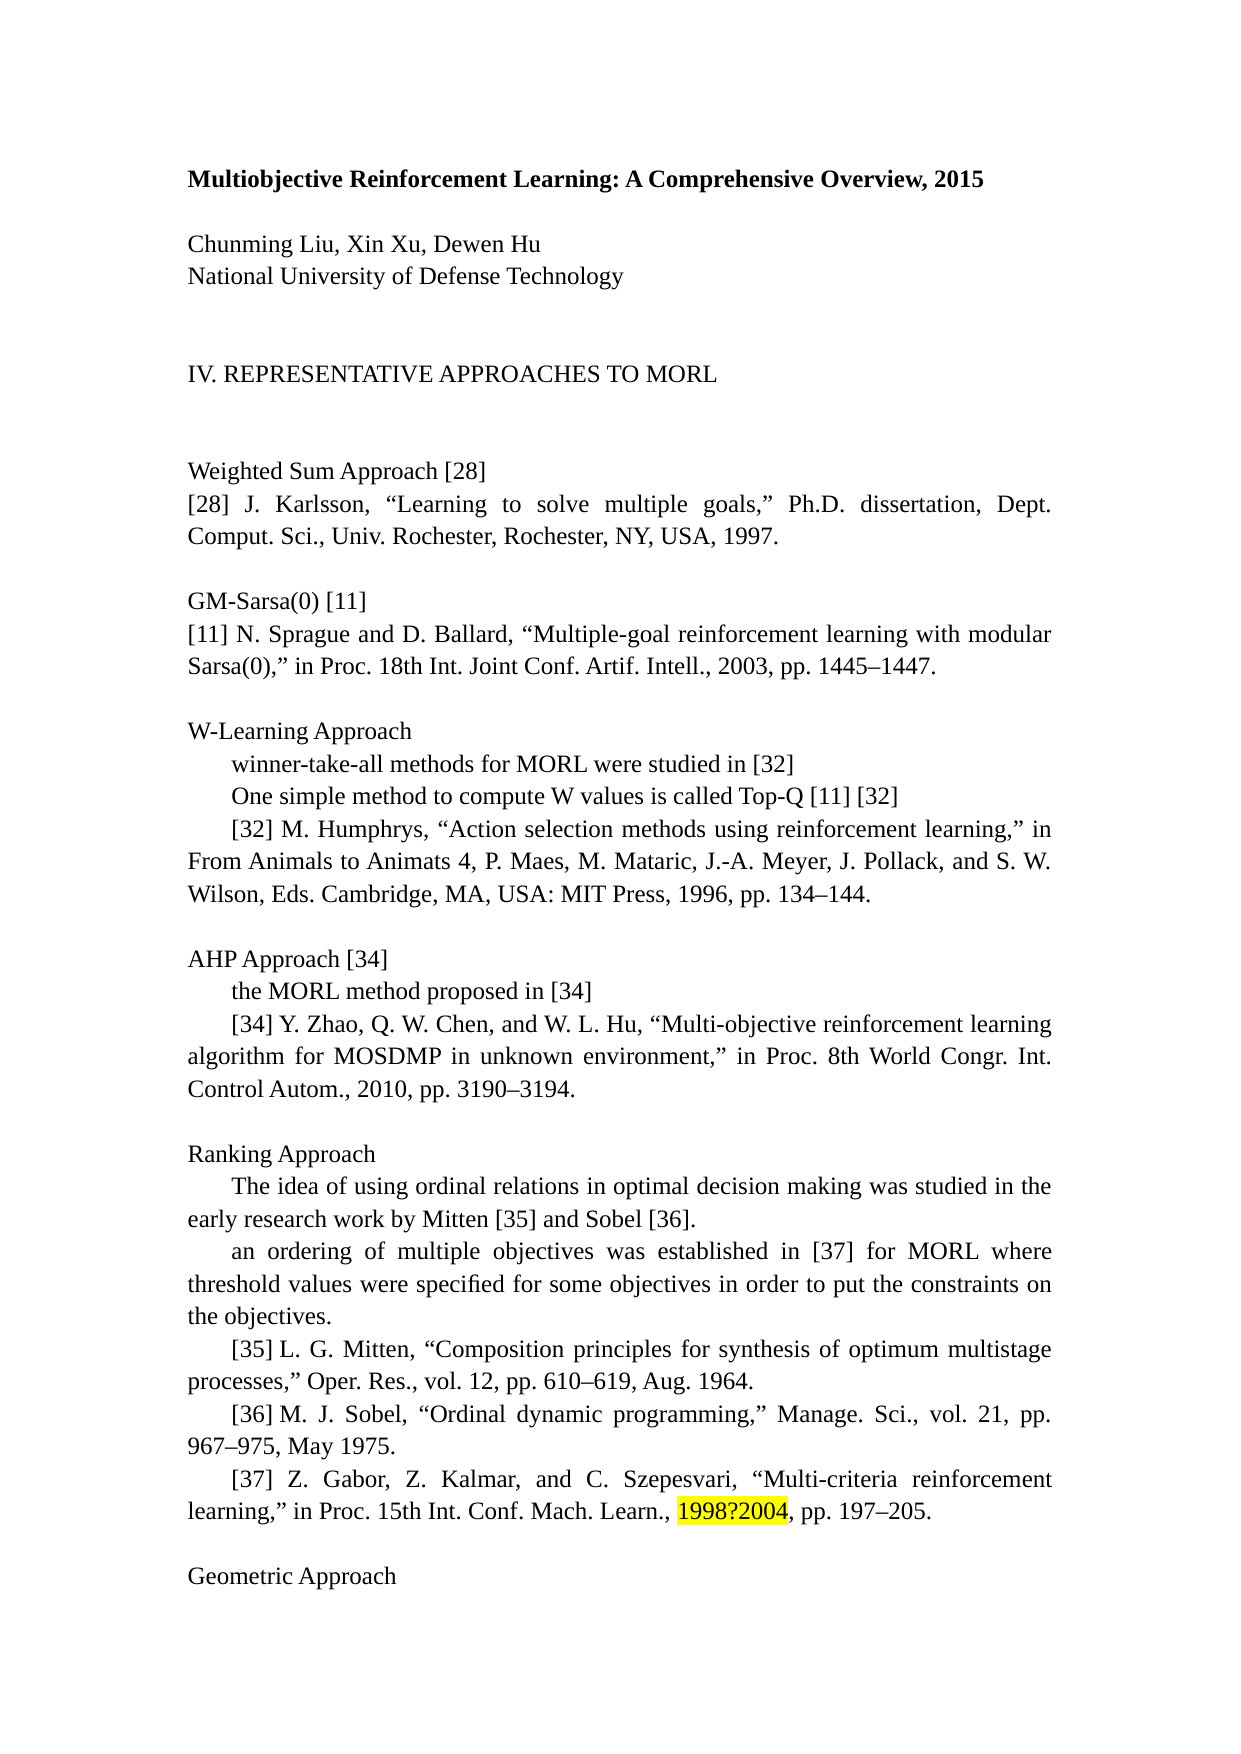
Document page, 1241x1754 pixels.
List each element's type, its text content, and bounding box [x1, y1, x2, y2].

list Ranking Approach [187, 1137, 1053, 1169]
list GM-Sarsa(0) [11] [187, 584, 1053, 617]
list Geometric Approach [187, 1559, 1053, 1592]
list the MORL method proposed in [34] [187, 974, 1053, 1007]
list National University of Defense Technology [187, 259, 1053, 292]
list [37] Z. Gabor, Z. Kalmar, and C. Szepesvari, “Multi-criteria reinforcement learning,” in Proc. 15th Int. Conf. Mach. Learn., 1998?2004, pp. 197–205. [187, 1462, 1053, 1527]
list The idea of using ordinal relations in optimal decision making was studied in the early research work by Mitten [35] and Sobel [36]. [187, 1169, 1053, 1234]
list Learning Approach [187, 714, 1053, 747]
list Multiobjective Reinforcement Learning: A Comprehensive Overview, 2015 [187, 162, 1053, 194]
list [28] J. Karlsson, “Learning to solve multiple goals,” Ph.D. dissertation, Dept. Comput. Sci., Univ. Rochester, Rochester, NY, USA, 1997. [187, 487, 1053, 552]
list IV. REPRESENTATIVE APPROACHES TO MORL [187, 357, 1053, 389]
list Chunming Liu, Xin Xu, Dewen Hu [187, 227, 1053, 259]
list M. J. Sobel, “Ordinal dynamic programming,” Manage. Sci., vol. 21, pp. 967–975, May 1975. [187, 1397, 1053, 1462]
list an ordering of multiple objectives was established in [37] for MORL where threshold values were speciﬁed for some objectives in order to put the constraints on the objectives. [187, 1234, 1053, 1332]
list [34] Y. Zhao, Q. W. Chen, and W. L. Hu, “Multi-objective reinforcement learning algorithm for MOSDMP in unknown environment,” in Proc. 8th World Congr. Int. Control Autom., 2010, pp. 3190–3194. [187, 1007, 1053, 1104]
list L. G. Mitten, “Composition principles for synthesis of optimum multistage processes,” Oper. Res., vol. 12, pp. 610–619, Aug. 1964. [187, 1332, 1053, 1397]
list Weighted Sum Approach [28] [187, 454, 1053, 487]
list One simple method to compute W values is called Top-Q [11] [32] [187, 779, 1053, 812]
list winner-take-all methods for MORL were studied in [32] [187, 747, 1053, 779]
list AHP Approach [34] [187, 942, 1053, 974]
list [11] N. Sprague and D. Ballard, “Multiple-goal reinforcement learning with modular Sarsa(0),” in Proc. 18th Int. Joint Conf. Artif. Intell., 2003, pp. 1445–1447. [187, 617, 1053, 682]
list [32] M. Humphrys, “Action selection methods using reinforcement learning,” in From Animals to Animats 4, P. Maes, M. Mataric, J.-A. Meyer, J. Pollack, and S. W. Wilson, Eds. Cambridge, MA, USA: MIT Press, 1996, pp. 134–144. [187, 812, 1053, 909]
